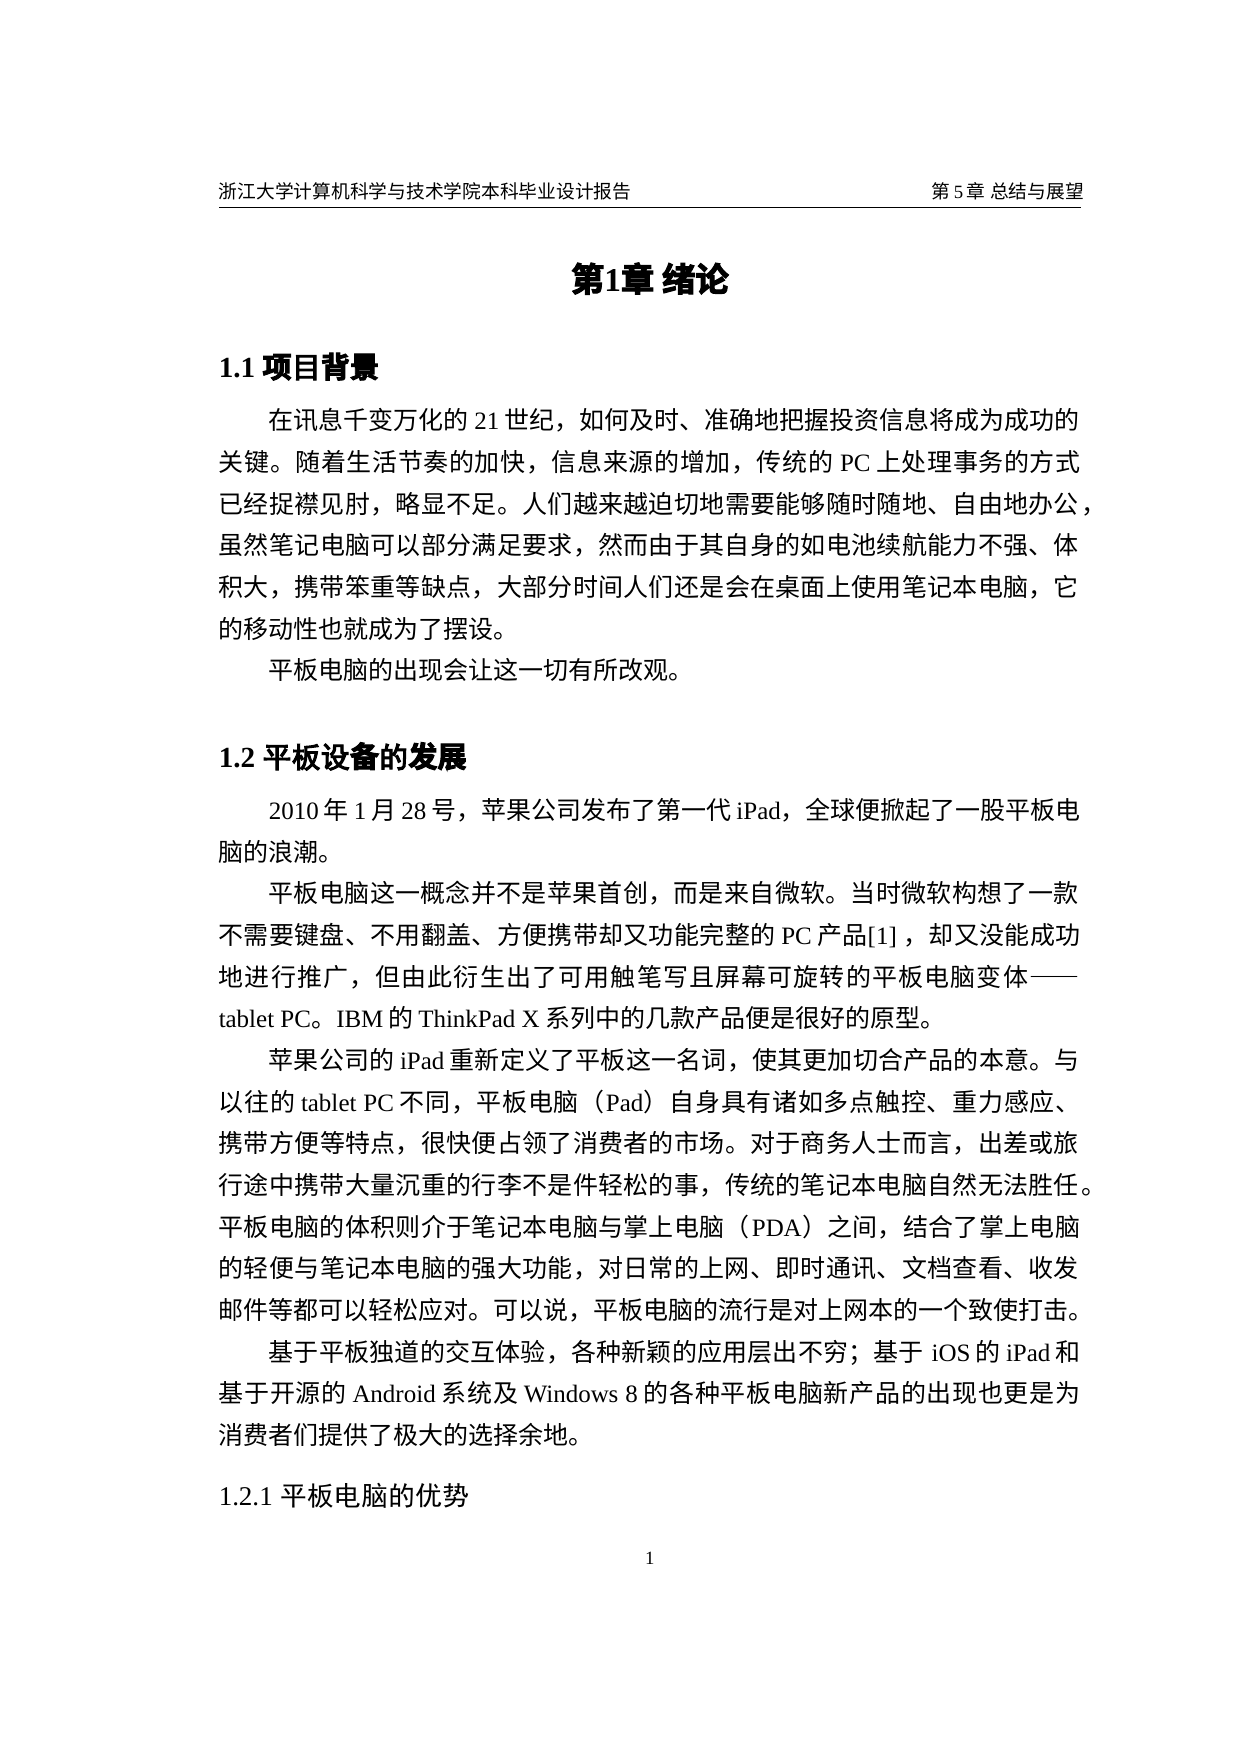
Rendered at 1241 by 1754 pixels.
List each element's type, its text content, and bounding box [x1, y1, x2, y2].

subtitle 绪论 [218, 258, 1081, 298]
text 苹果公司的iPad重新定义了平板这一名词，使其更加切合产品的本意。与以往的tablet PC不同，平板电脑（Pad）自身具有诸如多点触控、重力感应、携带方便等特点，很快便占领了消费者的市场。对于商务人士而言，出差或旅行途中携带大量沉重的行李不是件轻松的事，传统的笔记本电脑自然无法胜任。平板电脑的体积则介于笔记本电脑与掌上电脑（PDA）之间，结合了掌上电脑的轻便与笔记本电脑的强大功能，对日常的上网、即时通讯、文档查看、收发邮件等都可以轻松应对。可以说，平板电脑的流行是对上网本的一个致使打击。 [218, 1036, 1081, 1328]
text 平板设备的发展 [218, 738, 1081, 773]
text 平板电脑的优势 [218, 1478, 1081, 1511]
text 平板电脑这一概念并不是苹果首创，而是来自微软。当时微软构想了一款不需要键盘、不用翻盖、方便携带却又功能完整的PC产品[1] ，却又没能成功地进行推广，但由此衍生出了可用触笔写且屏幕可旋转的平板电脑变体——tablet PC。IBM的ThinkPad X系列中的几款产品便是很好的原型。 [218, 869, 1081, 1036]
text 基于平板独道的交互体验，各种新颖的应用层出不穷；基于iOS的iPad和基于开源的Android系统及Windows 8的各种平板电脑新产品的出现也更是为消费者们提供了极大的选择余地。 [218, 1328, 1081, 1453]
text 2010年1月28号，苹果公司发布了第一代iPad，全球便掀起了一股平板电脑的浪潮。 [218, 786, 1081, 869]
text 在讯息千变万化的21世纪，如何及时、准确地把握投资信息将成为成功的关键。随着生活节奏的加快，信息来源的增加，传统的PC上处理事务的方式已经捉襟见肘，略显不足。人们越来越迫切地需要能够随时随地、自由地办公，虽然笔记电脑可以部分满足要求，然而由于其自身的如电池续航能力不强、体积大，携带笨重等缺点，大部分时间人们还是会在桌面上使用笔记本电脑，它的移动性也就成为了摆设。 [218, 396, 1081, 646]
text 平板电脑的出现会让这一切有所改观。 [218, 646, 1081, 688]
text 项目背景 [218, 348, 1081, 384]
